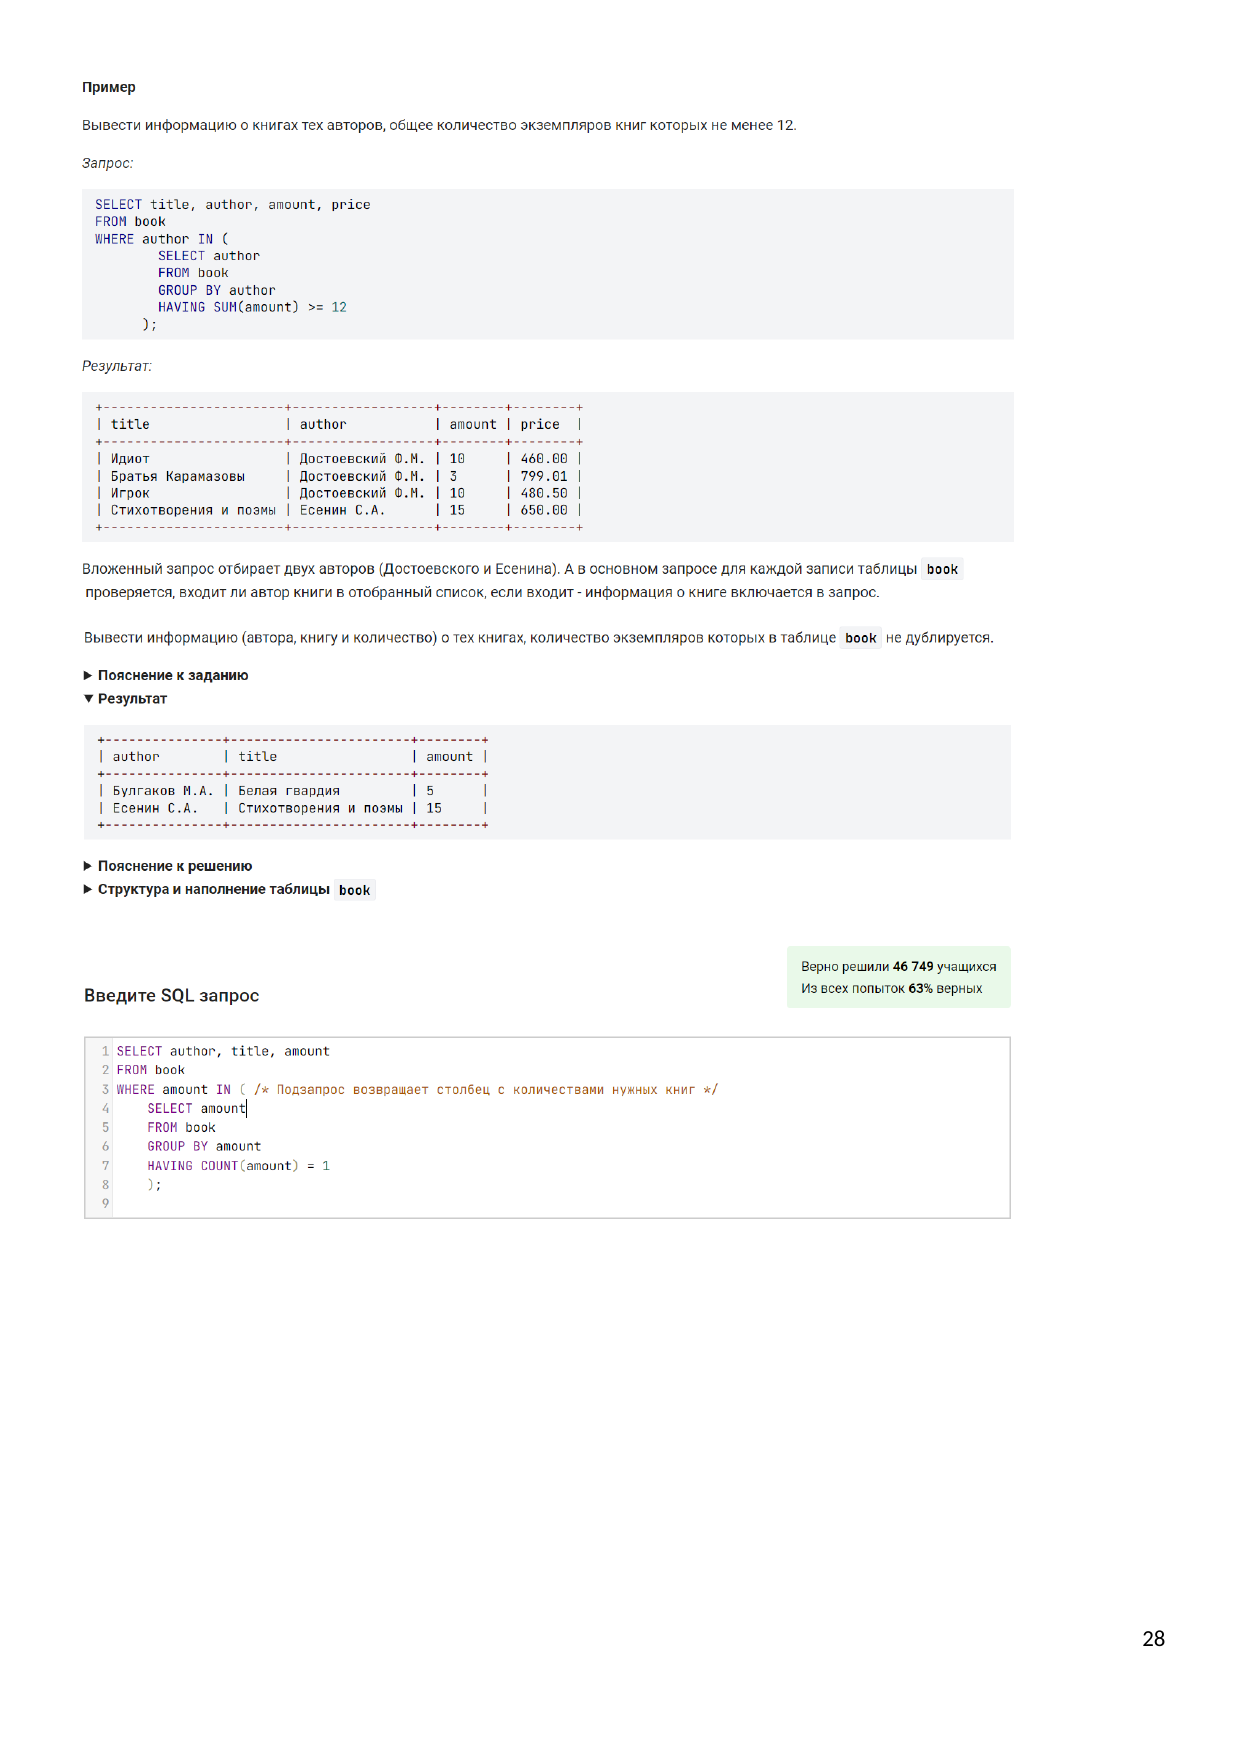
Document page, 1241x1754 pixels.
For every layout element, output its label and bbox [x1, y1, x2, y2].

picture [75, 75, 1020, 607]
picture [75, 625, 1020, 1220]
